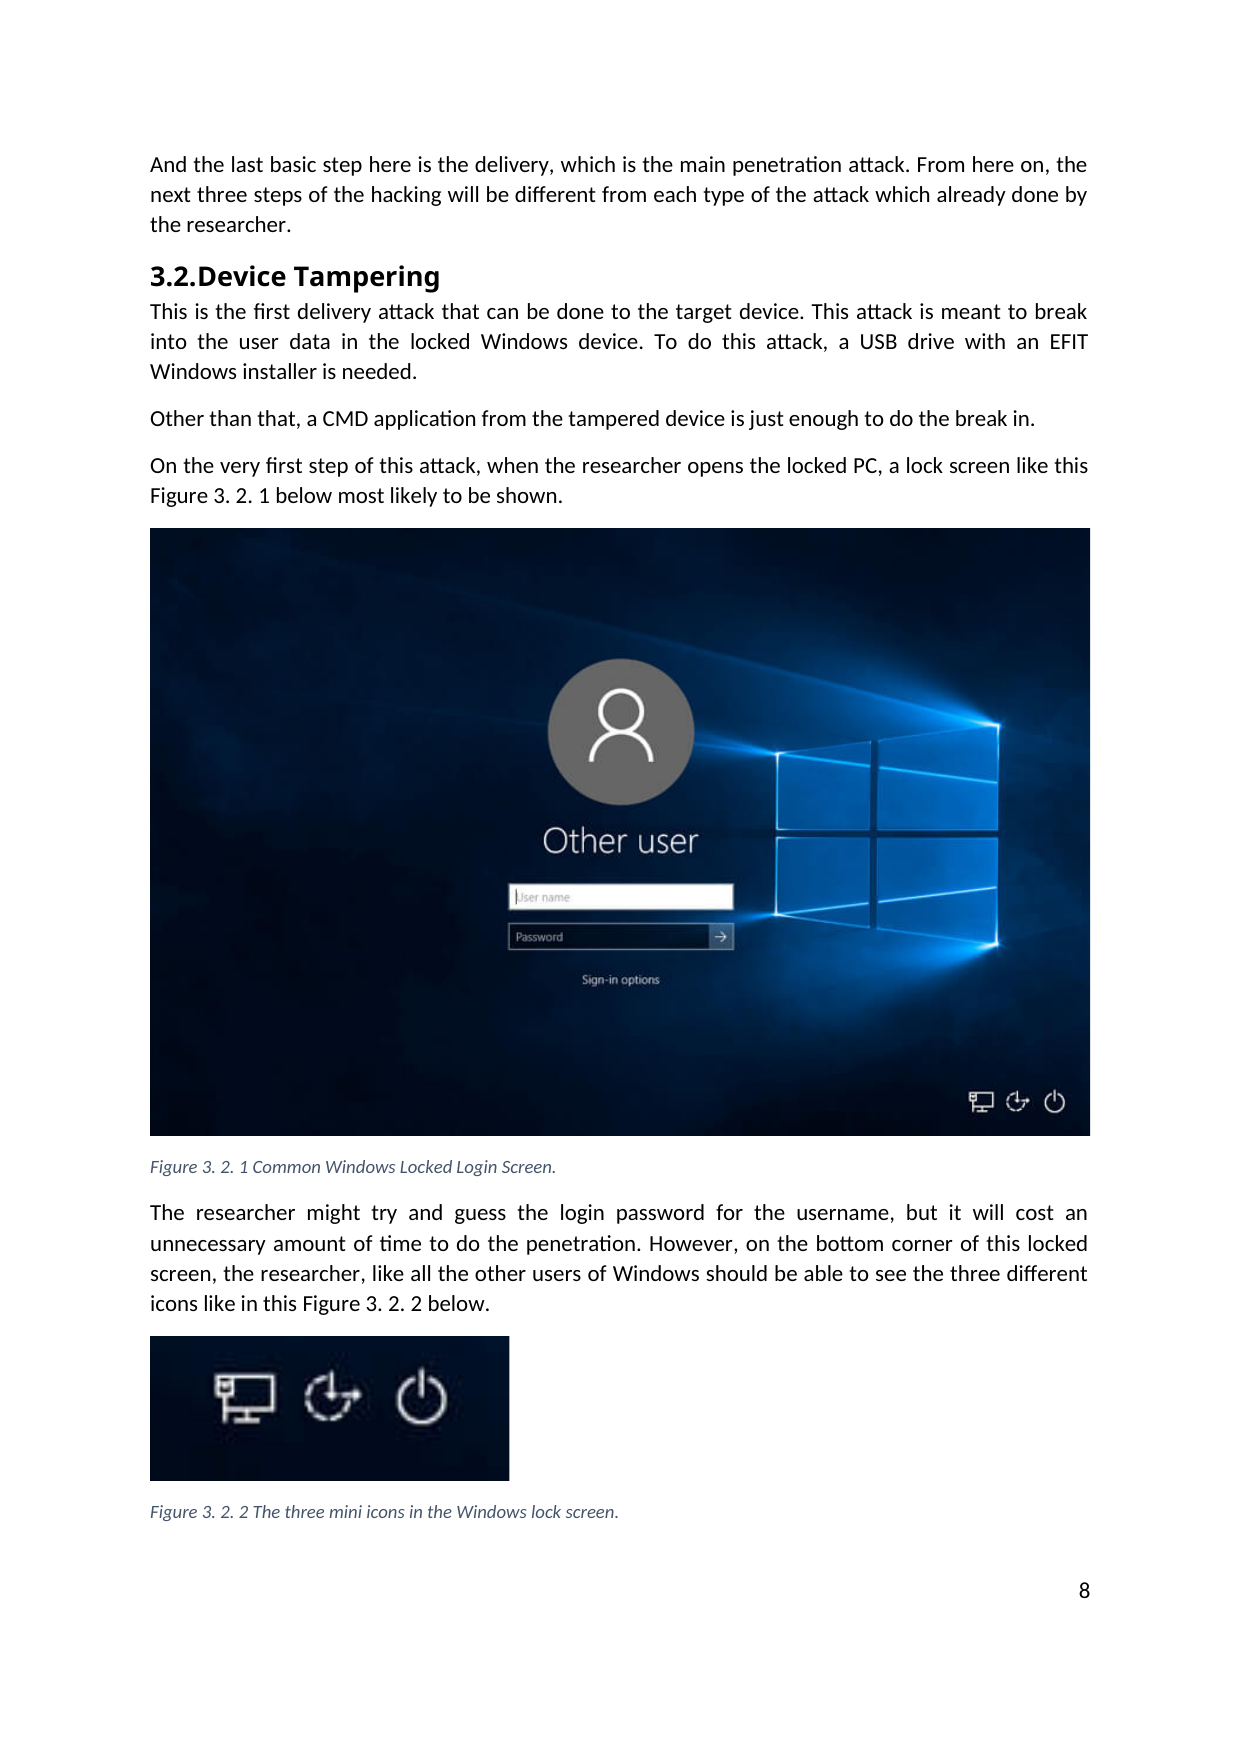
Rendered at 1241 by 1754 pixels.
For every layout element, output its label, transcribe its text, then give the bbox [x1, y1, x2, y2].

picture [150, 528, 1091, 1136]
subtitle Device Tampering [150, 257, 1090, 294]
picture [150, 1336, 510, 1481]
text On the very first step of this attack, when the researcher opens the locked PC, a lock screen like this Figure 3. 2. 1 below most likely to be shown. [150, 451, 1090, 509]
text And the last basic step here is the delivery, which is the main penetration attack. From here on, the next three steps of the hacking will be different from each type of the attack which already done by the researcher. [150, 150, 1090, 238]
text This is the first delivery attack that can be done to the target device. This attack is meant to break into the user data in the locked Windows device. To do this attack, a USB drive with an EFIT Windows installer is needed. [150, 297, 1090, 386]
text The researcher might try and guess the login password for the username, but it will cost an unnecessary amount of time to do the penetration. However, on the bottom corner of this locked screen, the researcher, like all the other users of Windows should be able to see the three different icons like in this Figure 3. 2. 2 below. [150, 1198, 1090, 1317]
text Other than that, a CMD application from the tampered device is just enough to do the break in. [150, 404, 1090, 432]
